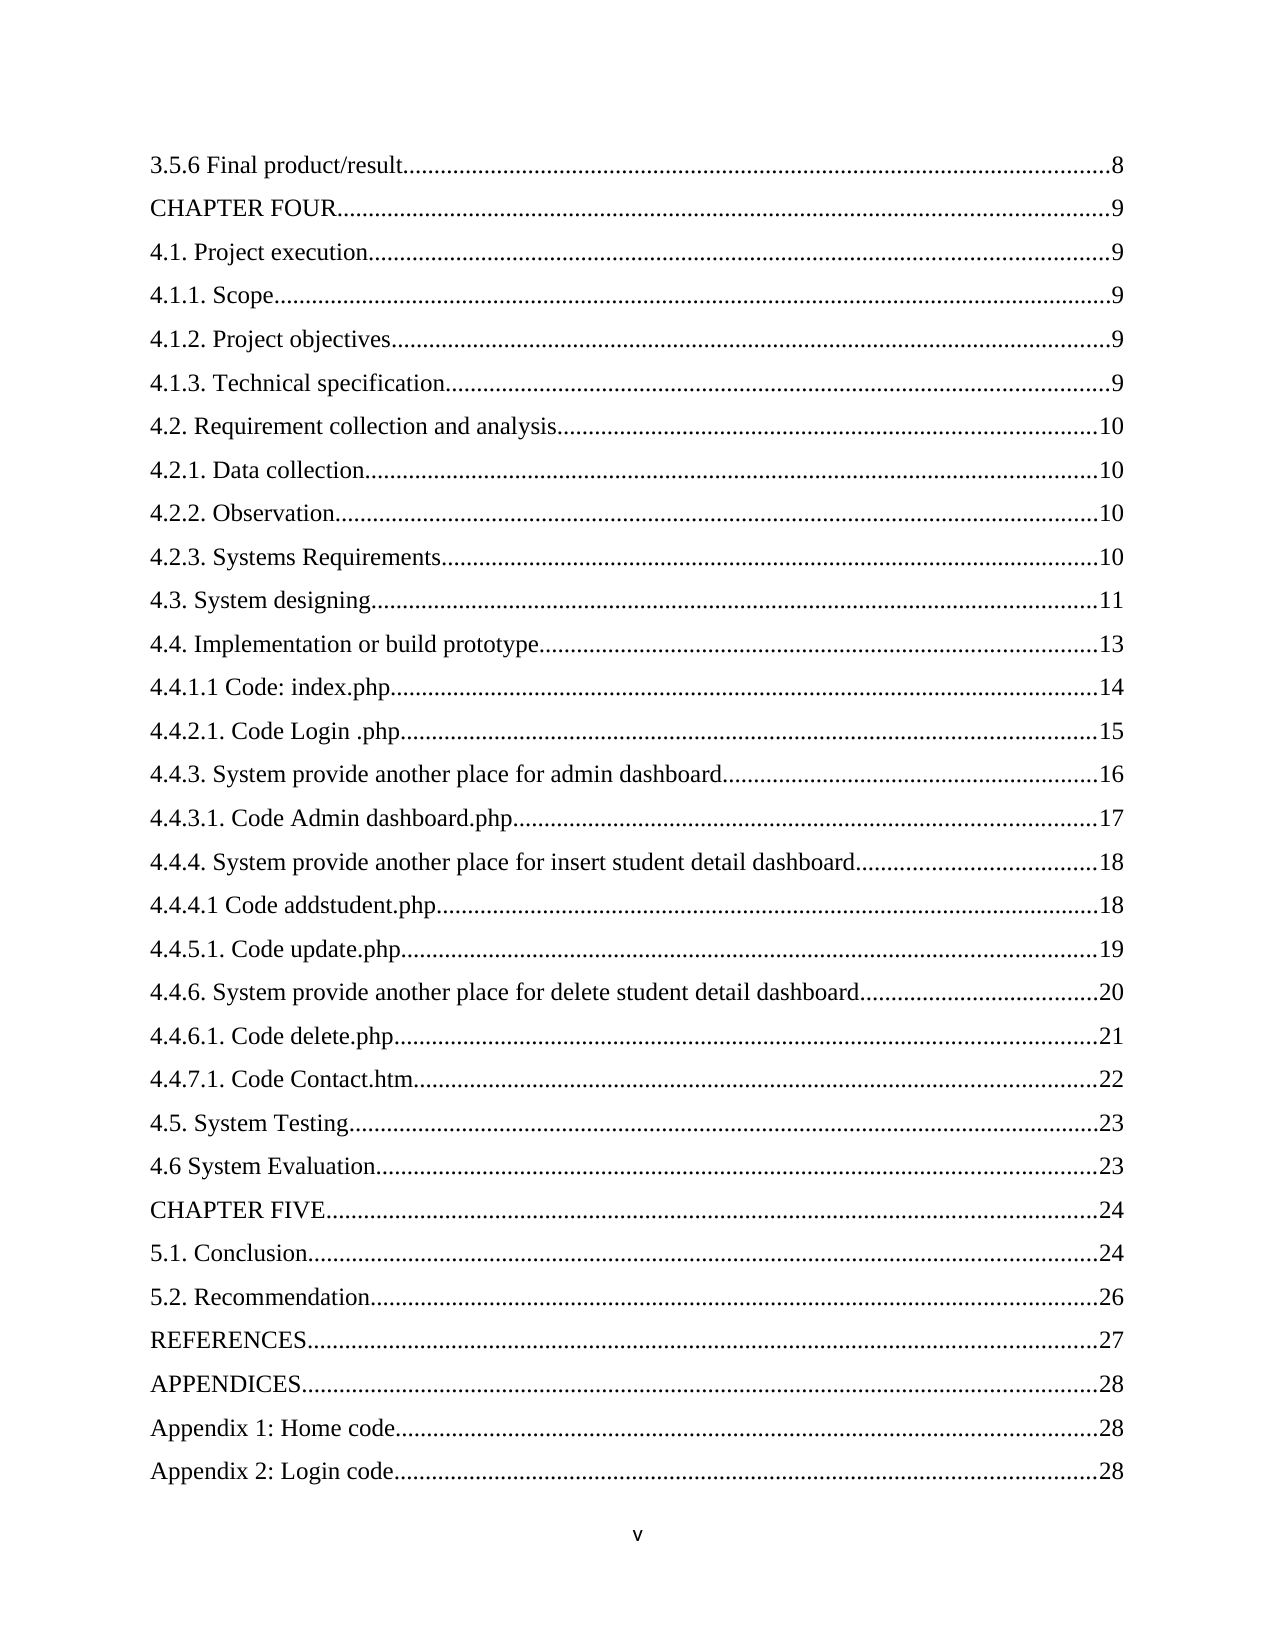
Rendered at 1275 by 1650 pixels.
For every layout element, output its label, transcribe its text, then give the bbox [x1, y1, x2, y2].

text 4.2. Requirement collection and analysis 10 [150, 411, 1125, 440]
text 4.1.2. Project objectives 9 [150, 324, 1125, 353]
text 4.6 System Evaluation 23 [150, 1151, 1125, 1180]
text 5.2. Recommendation 26 [150, 1282, 1125, 1311]
text 3.5.6 Final product/result 8 [150, 150, 1125, 179]
text Appendix 1: Home code 28 [150, 1413, 1125, 1441]
text 4.4.3. System provide another place for admin dashboard 16 [150, 759, 1125, 788]
text REFERENCES 27 [150, 1326, 1125, 1354]
text 4.1.3. Technical specification 9 [150, 368, 1125, 396]
text 4.4.4. System provide another place for insert student detail dashboard 18 [150, 847, 1125, 875]
text 4.4.6. System provide another place for delete student detail dashboard 20 [150, 977, 1125, 1006]
text 4.5. System Testing 23 [150, 1108, 1125, 1137]
text Appendix 2: Login code 28 [150, 1456, 1125, 1485]
text 5.1. Conclusion 24 [150, 1238, 1125, 1267]
text 4.4.7.1. Code Contact.htm 22 [150, 1064, 1125, 1093]
text 4.4.2.1. Code Login .php 15 [150, 716, 1125, 745]
text CHAPTER FIVE 24 [150, 1195, 1125, 1224]
text 4.4.3.1. Code Admin dashboard.php 17 [150, 803, 1125, 832]
text 4.1.1. Scope 9 [150, 281, 1125, 309]
text 4.2.1. Data collection 10 [150, 455, 1125, 483]
text 4.4.5.1. Code update.php 19 [150, 934, 1125, 962]
text 4.4.6.1. Code delete.php 21 [150, 1021, 1125, 1049]
text CHAPTER FOUR 9 [150, 193, 1125, 222]
text 4.3. System designing 11 [150, 585, 1125, 614]
text 4.4.1.1 Code: index.php 14 [150, 672, 1125, 701]
text 4.1. Project execution 9 [150, 237, 1125, 266]
text 4.4. Implementation or build prototype 13 [150, 629, 1125, 658]
text 4.2.3. Systems Requirements 10 [150, 542, 1125, 571]
text 4.2.2. Observation 10 [150, 498, 1125, 527]
text APPENDICES 28 [150, 1369, 1125, 1398]
text 4.4.4.1 Code addstudent.php 18 [150, 890, 1125, 919]
